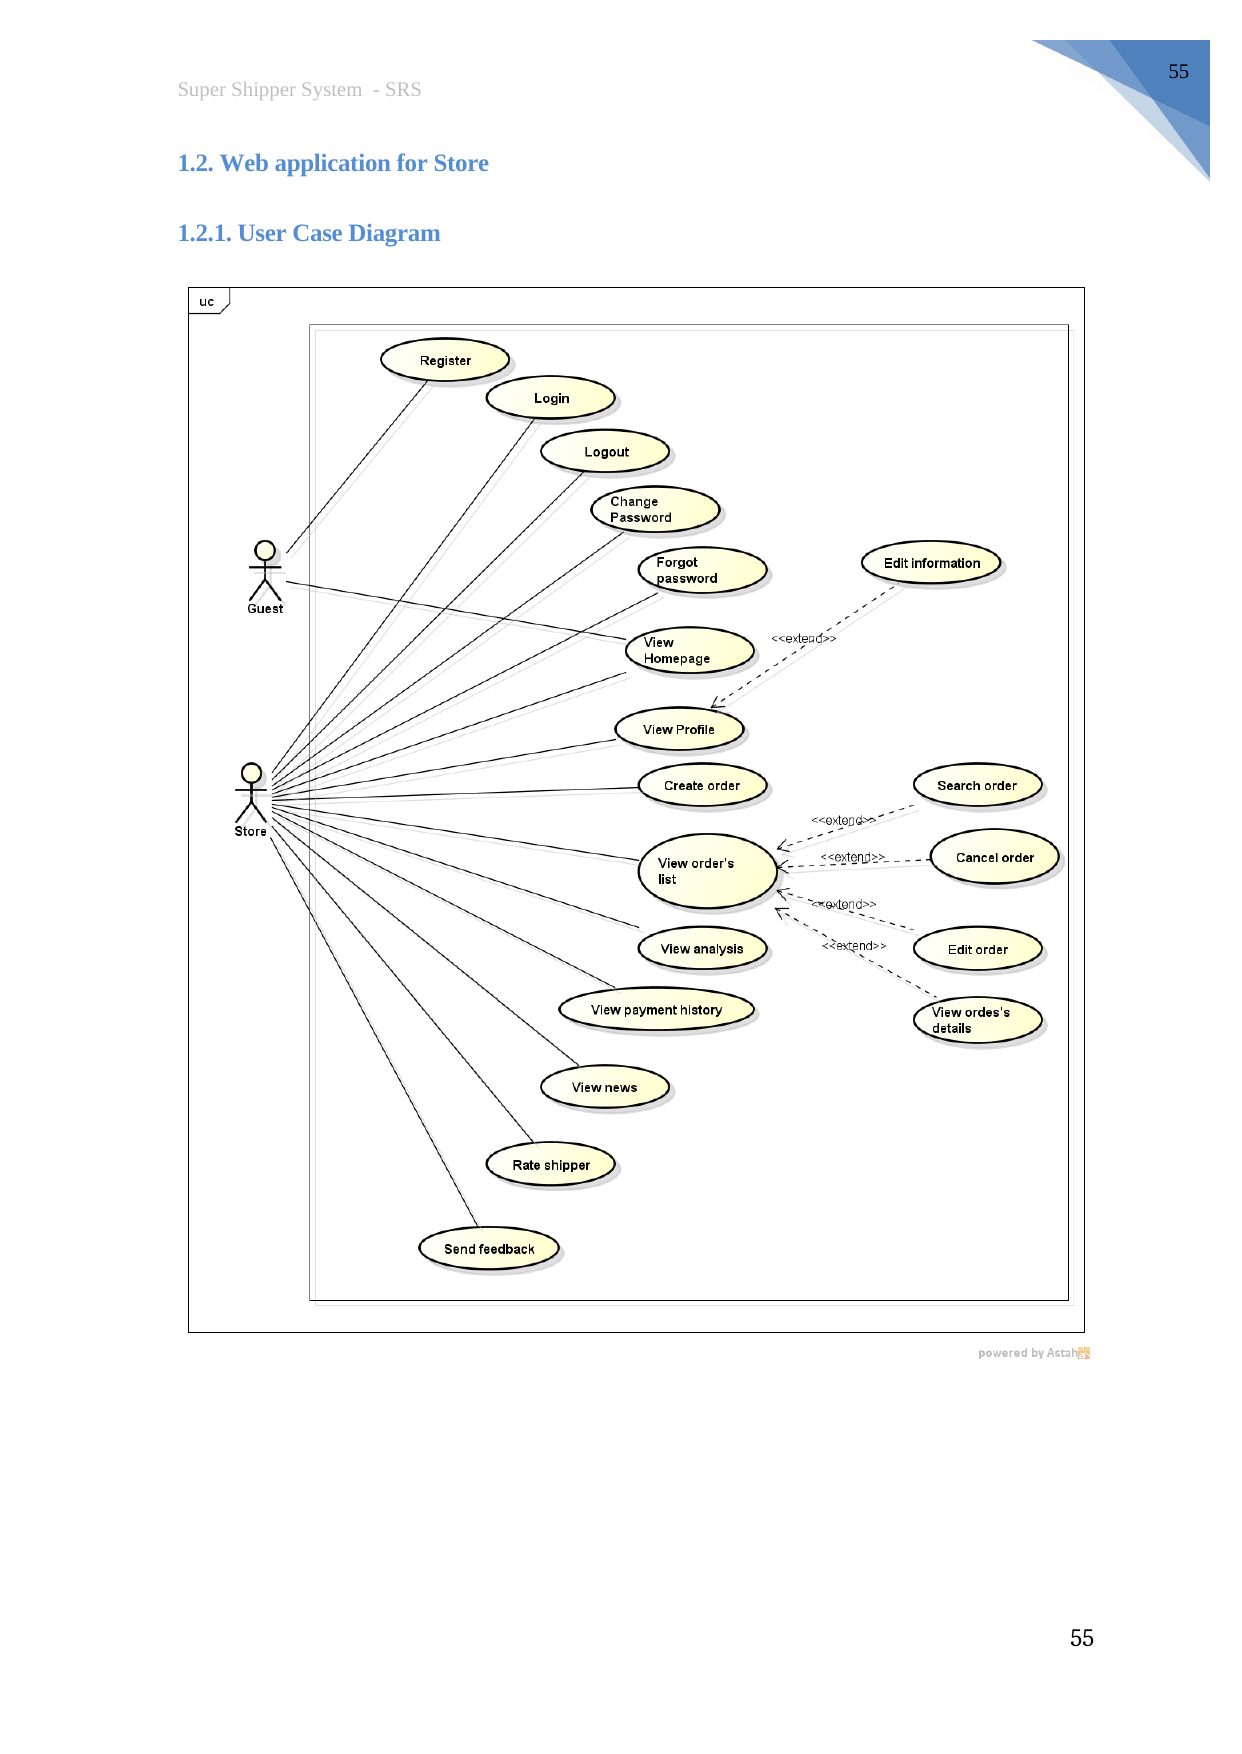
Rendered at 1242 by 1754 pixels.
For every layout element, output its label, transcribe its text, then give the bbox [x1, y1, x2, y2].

picture [177, 276, 1094, 1363]
subtitle 1.2.1. User Case Diagram [177, 218, 1094, 247]
picture [1029, 40, 1210, 182]
subtitle 1.2. Web application for Store [177, 148, 1094, 176]
